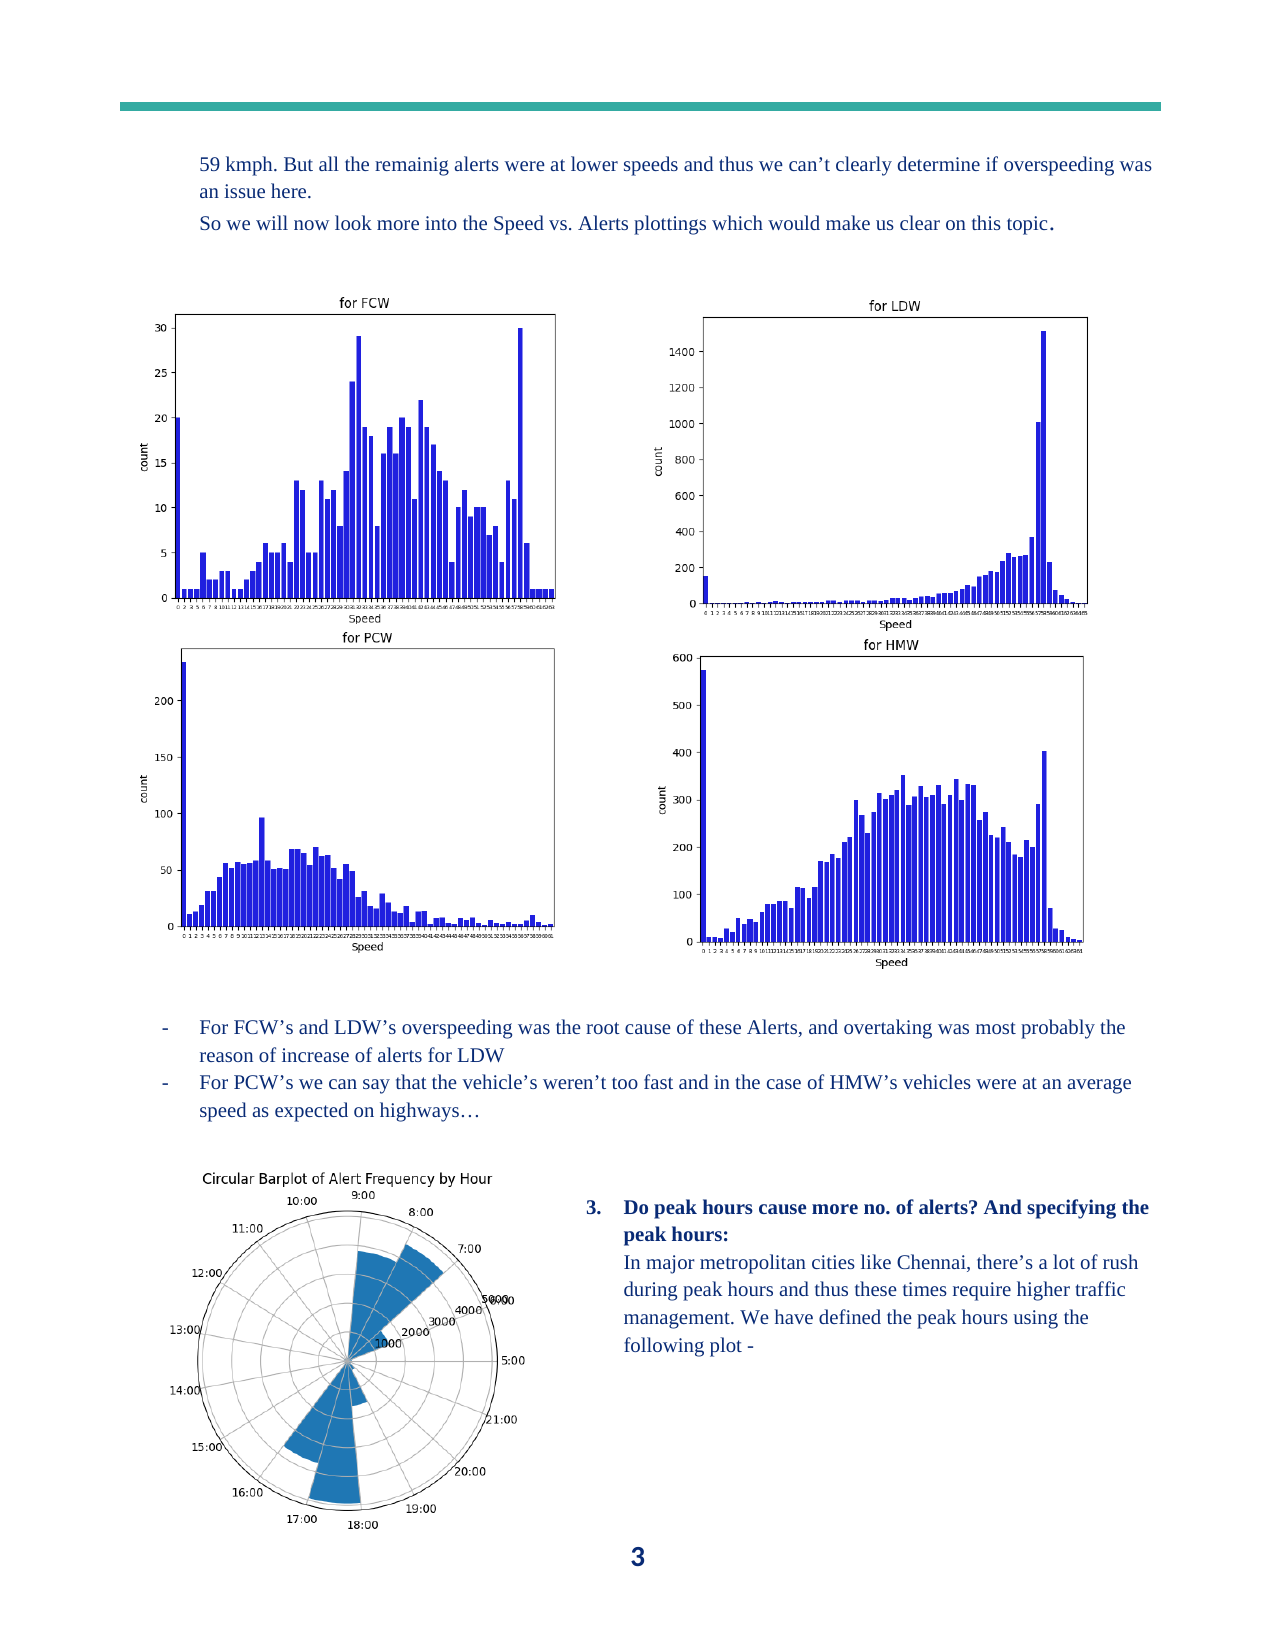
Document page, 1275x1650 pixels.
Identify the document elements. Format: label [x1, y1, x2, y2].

picture [131, 290, 560, 955]
picture [645, 292, 1093, 972]
picture [160, 1164, 529, 1537]
table_header [124, 152, 1166, 1538]
